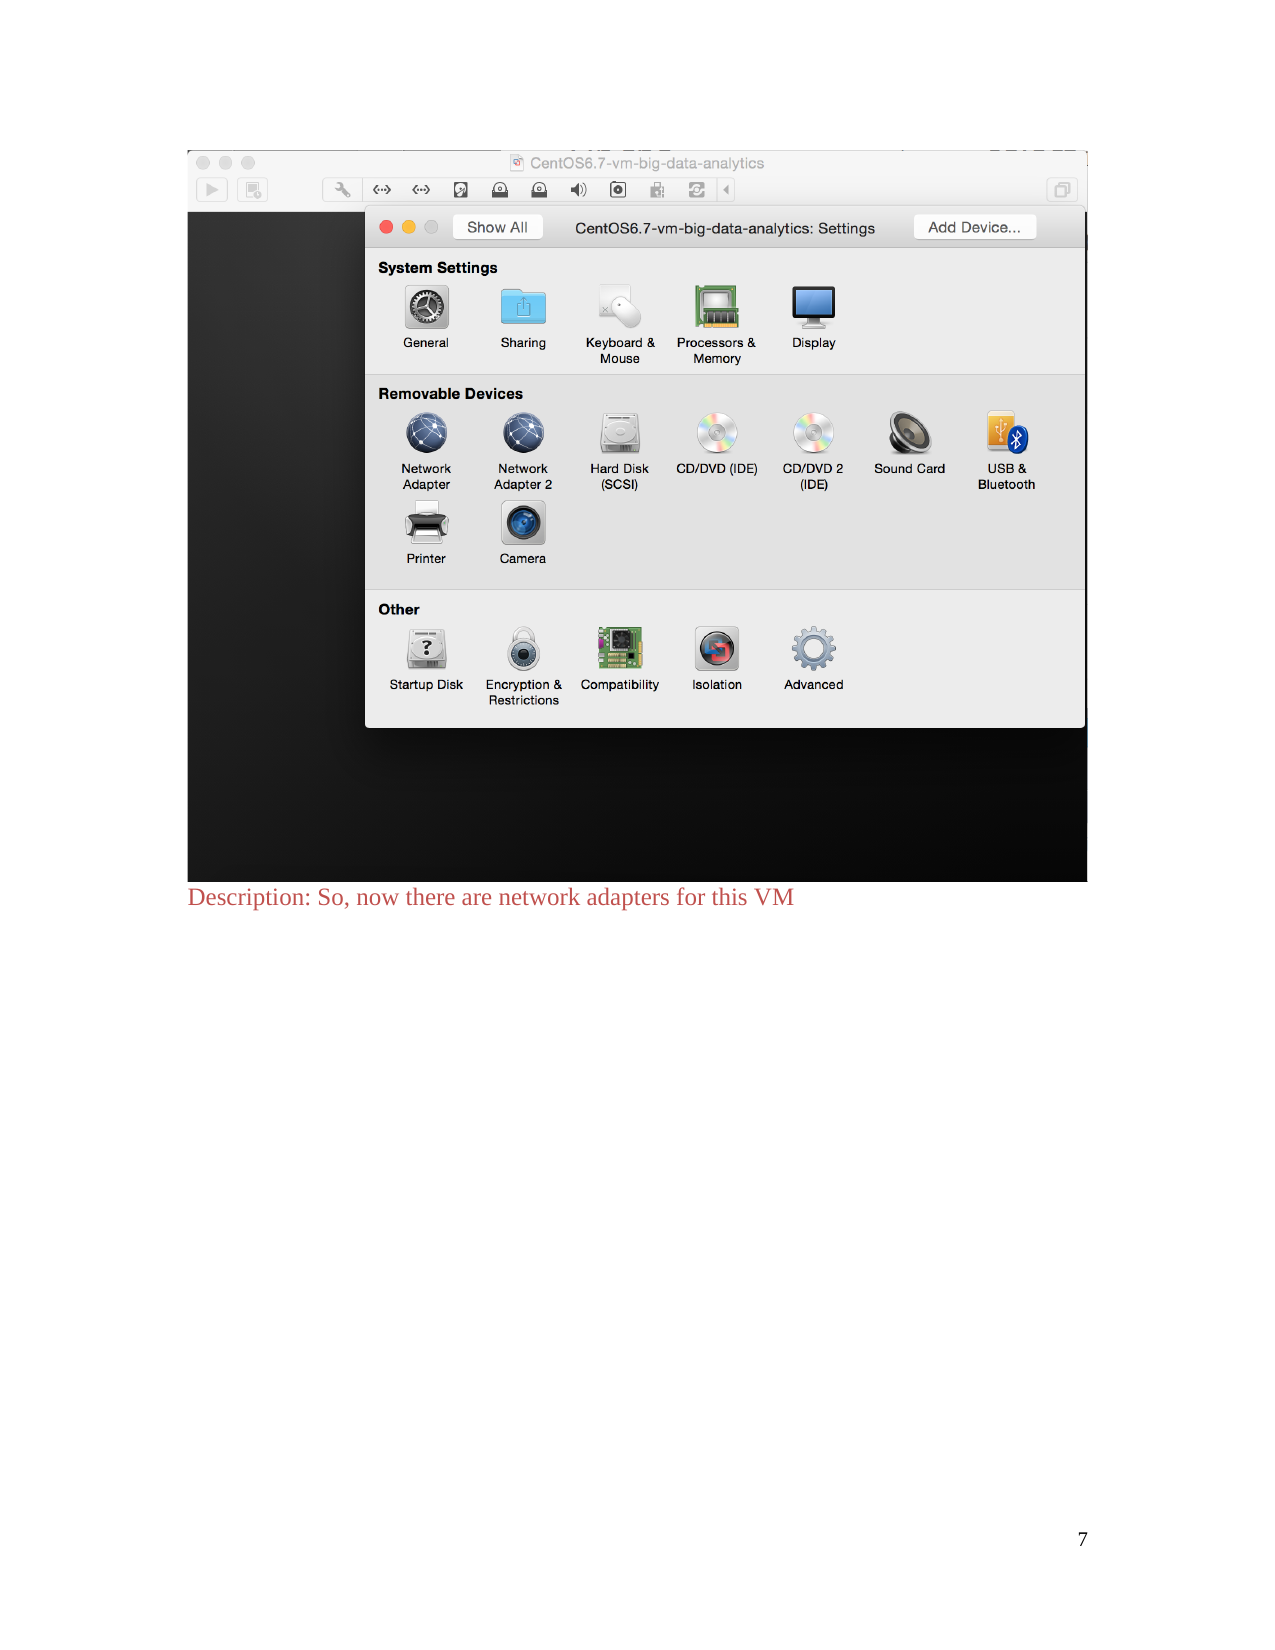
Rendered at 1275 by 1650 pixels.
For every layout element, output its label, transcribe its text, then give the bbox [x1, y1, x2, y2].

list Description: So, now there are network adapters for this VM [187, 882, 1087, 911]
picture [187, 150, 1088, 882]
